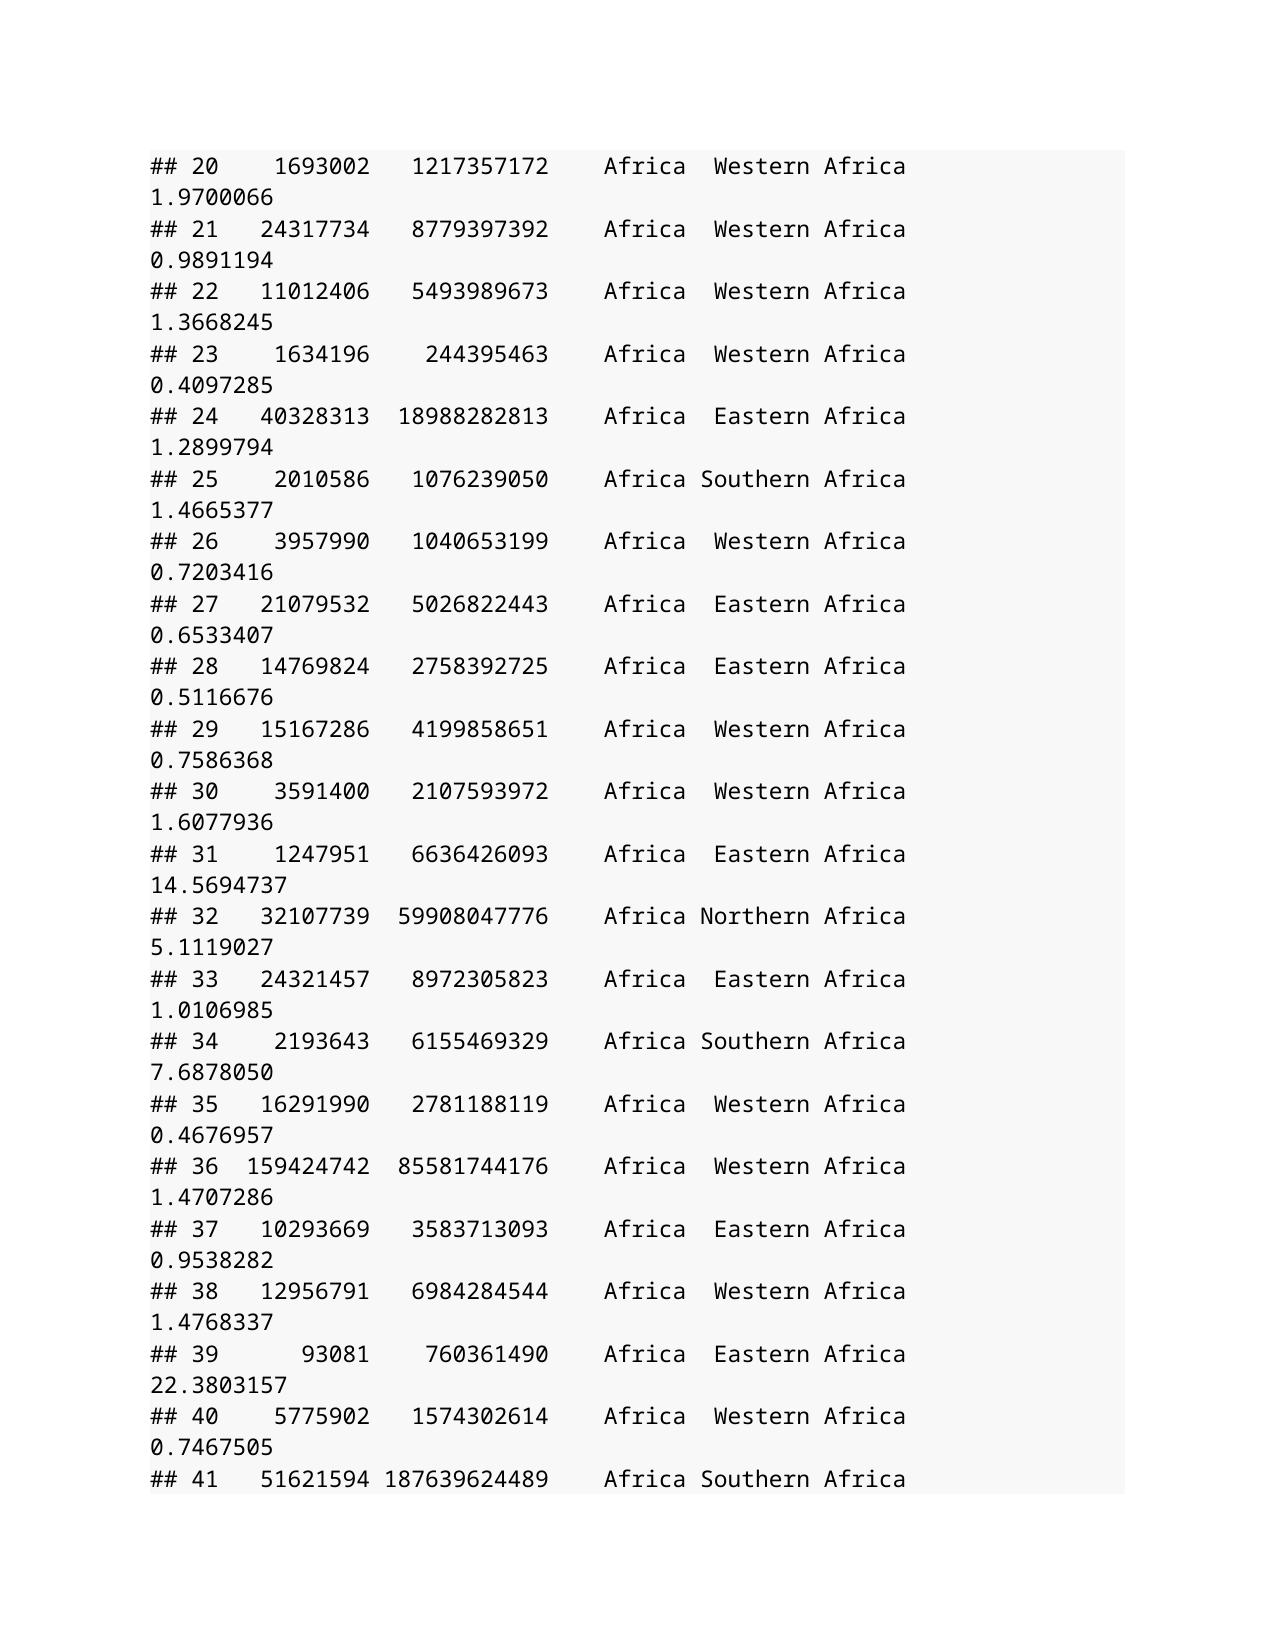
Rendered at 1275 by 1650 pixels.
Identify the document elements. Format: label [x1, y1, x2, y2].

text [150, 150, 1125, 1494]
